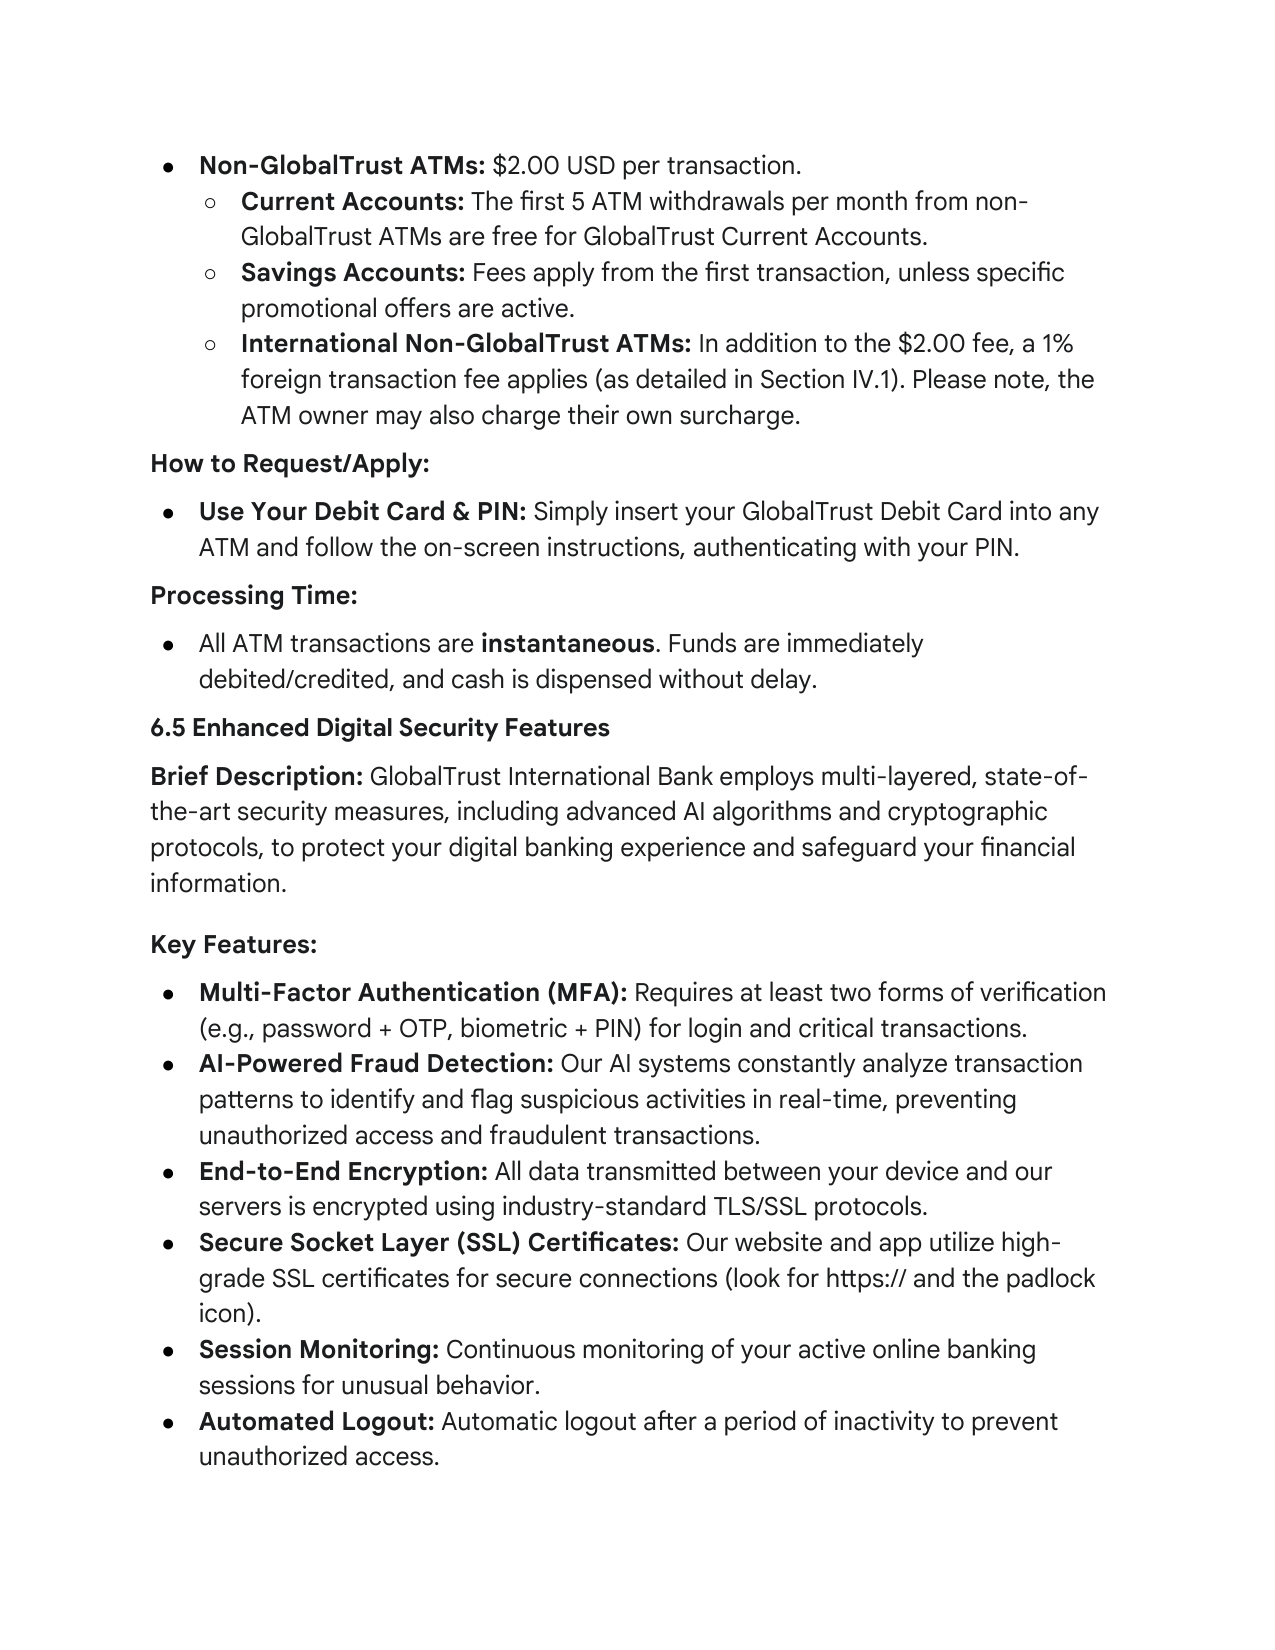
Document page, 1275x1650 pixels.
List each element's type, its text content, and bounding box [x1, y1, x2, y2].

list All ATM transactions are instantaneous. Funds are immediately debited/credited, and cash is dispensed without delay. [161, 629, 1125, 696]
list Automated Logout: Automatic logout after a period of inactivity to prevent unauthorized access. [161, 1406, 1125, 1473]
text How to Request/Apply: [150, 448, 1125, 480]
list AI-Powered Fraud Detection: Our AI systems constantly analyze transaction patterns to identify and flag suspicious activities in real-time, preventing unauthorized access and fraudulent transactions. [161, 1048, 1125, 1151]
list Multi-Factor Authentication (MFA): Requires at least two forms of verification (e.g., password + OTP, biometric + PIN) for login and critical transactions. [161, 977, 1125, 1044]
list International Non-GlobalTrust ATMs: In addition to the $2.00 fee, a 1% foreign transaction fee applies (as detailed in Section IV.1). Please note, the ATM owner may also charge their own surcharge. [203, 329, 1125, 431]
text Processing Time: [150, 581, 1125, 612]
list Secure Socket Layer (SSL) Certificates: Our website and app utilize high-grade SSL certificates for secure connections (look for https:// and the padlock icon). [161, 1227, 1125, 1330]
list Session Monitoring: Continuous monitoring of your active online banking sessions for unusual behavior. [161, 1334, 1125, 1401]
list End-to-End Encryption: All data transmitted between your device and our servers is encrypted using industry-standard TLS/SSL protocols. [161, 1156, 1125, 1223]
subtitle 6.5 Enhanced Digital Security Features [150, 713, 1125, 744]
list Savings Accounts: Fees apply from the first transaction, unless specific promotional offers are active. [203, 257, 1125, 324]
list Non-GlobalTrust ATMs: $2.00 USD per transaction. [161, 150, 1125, 181]
text Brief Description: GlobalTrust International Bank employs multi-layered, state-of-the-art security measures, including advanced AI algorithms and cryptographic protocols, to protect your digital banking experience and safeguard your financial information. [150, 761, 1125, 899]
text Key Features: [150, 929, 1125, 960]
list Current Accounts: The first 5 ATM withdrawals per month from non-GlobalTrust ATMs are free for GlobalTrust Current Accounts. [203, 186, 1125, 253]
list Use Your Debit Card & PIN: Simply insert your GlobalTrust Debit Card into any ATM and follow the on-screen instructions, authenticating with your PIN. [161, 497, 1125, 564]
